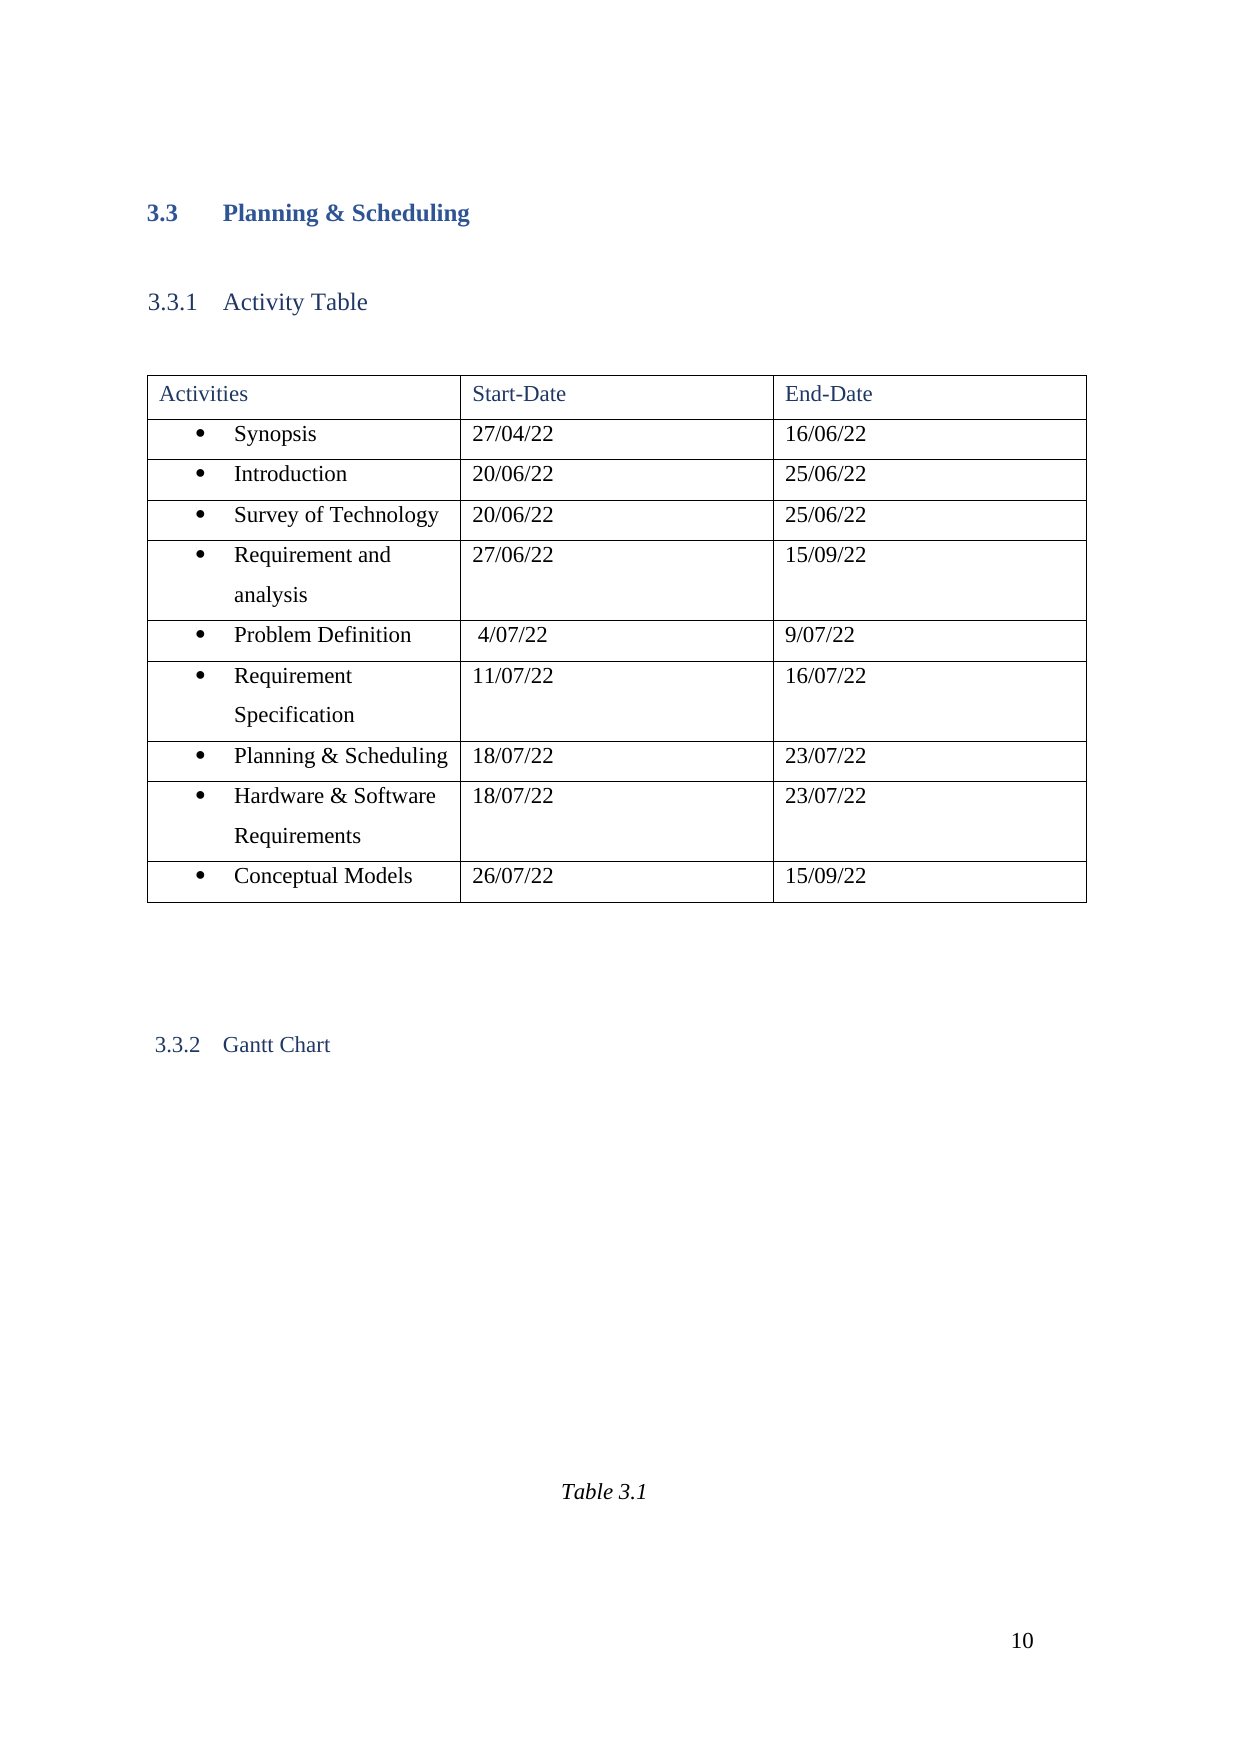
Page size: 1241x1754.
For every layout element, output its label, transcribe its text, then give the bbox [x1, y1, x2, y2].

table_cell Introduction [148, 460, 460, 500]
table_cell Hardware & Software Requirements [148, 782, 460, 861]
table_cell 27/06/22 [461, 541, 773, 620]
table_cell Requirement and analysis [148, 541, 460, 620]
table_cell 18/07/22 [461, 782, 773, 861]
table_header Start-Date [461, 376, 773, 419]
table_cell Conceptual Models [148, 862, 460, 902]
table_cell 9/07/22 [774, 621, 1086, 661]
table_cell 20/06/22 [461, 501, 773, 540]
table_header Activities [148, 376, 460, 419]
table_cell 15/09/22 [774, 541, 1086, 620]
table_cell 16/06/22 [774, 420, 1086, 459]
table_cell 25/06/22 [774, 501, 1086, 540]
subtitle Planning & Scheduling [147, 198, 1033, 227]
table_header End-Date [774, 376, 1086, 419]
table_cell 23/07/22 [774, 782, 1086, 861]
table_cell 26/07/22 [461, 862, 773, 902]
table_cell 23/07/22 [774, 742, 1086, 781]
table_cell Requirement Specification [148, 662, 460, 741]
table_cell Survey of Technology [148, 501, 460, 540]
table_cell Synopsis [148, 420, 460, 459]
table_cell 4/07/22 [461, 621, 773, 661]
table_cell 16/07/22 [774, 662, 1086, 741]
table_cell Planning & Scheduling [148, 742, 460, 781]
table_cell Problem Definition [148, 621, 460, 661]
table_cell 20/06/22 [461, 460, 773, 500]
table_cell 18/07/22 [461, 742, 773, 781]
subtitle Gantt Chart [154, 1031, 1033, 1058]
table_cell 27/04/22 [461, 420, 773, 459]
table_cell 15/09/22 [774, 862, 1086, 902]
subtitle Activity Table [148, 287, 1033, 315]
table_cell 25/06/22 [774, 460, 1086, 500]
table_cell 11/07/22 [461, 662, 773, 741]
